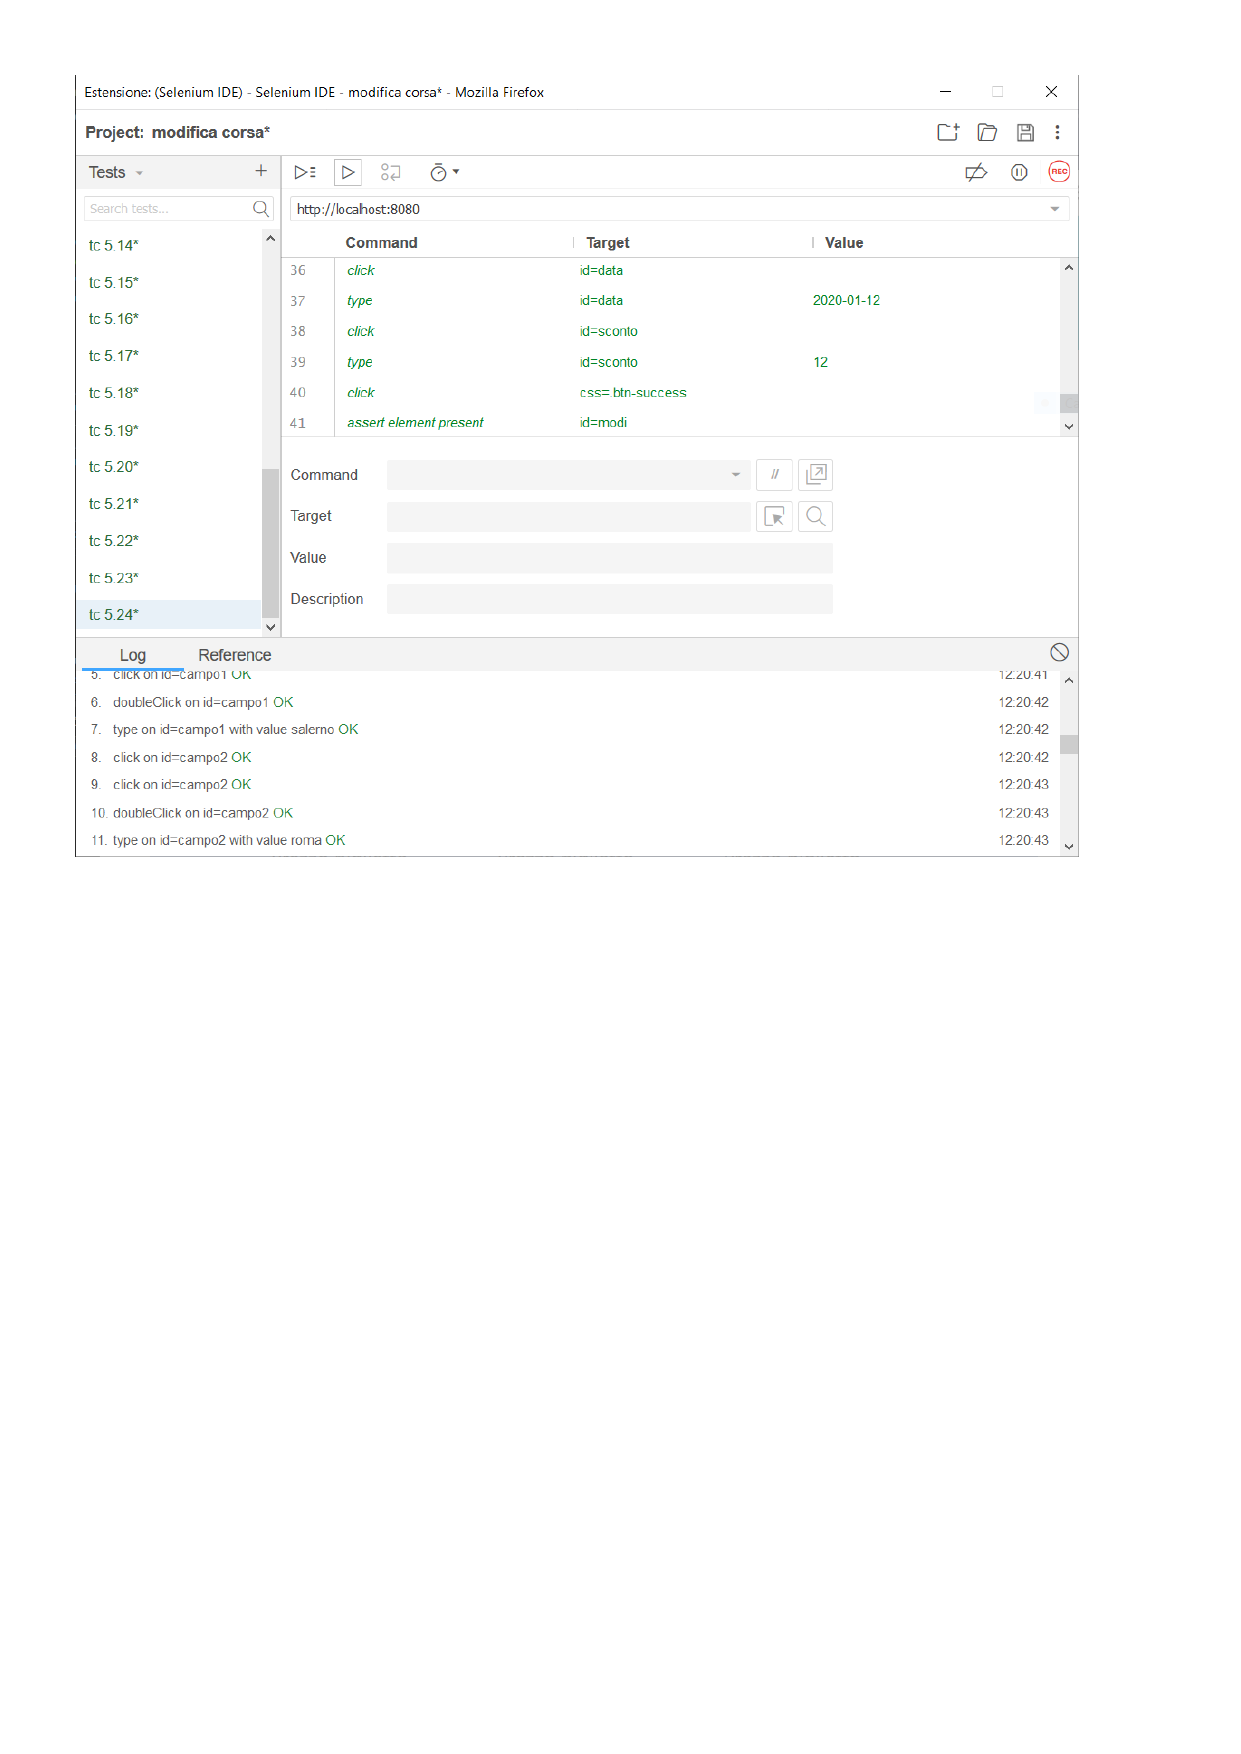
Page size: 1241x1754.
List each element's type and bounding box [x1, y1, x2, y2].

picture [75, 75, 1079, 857]
